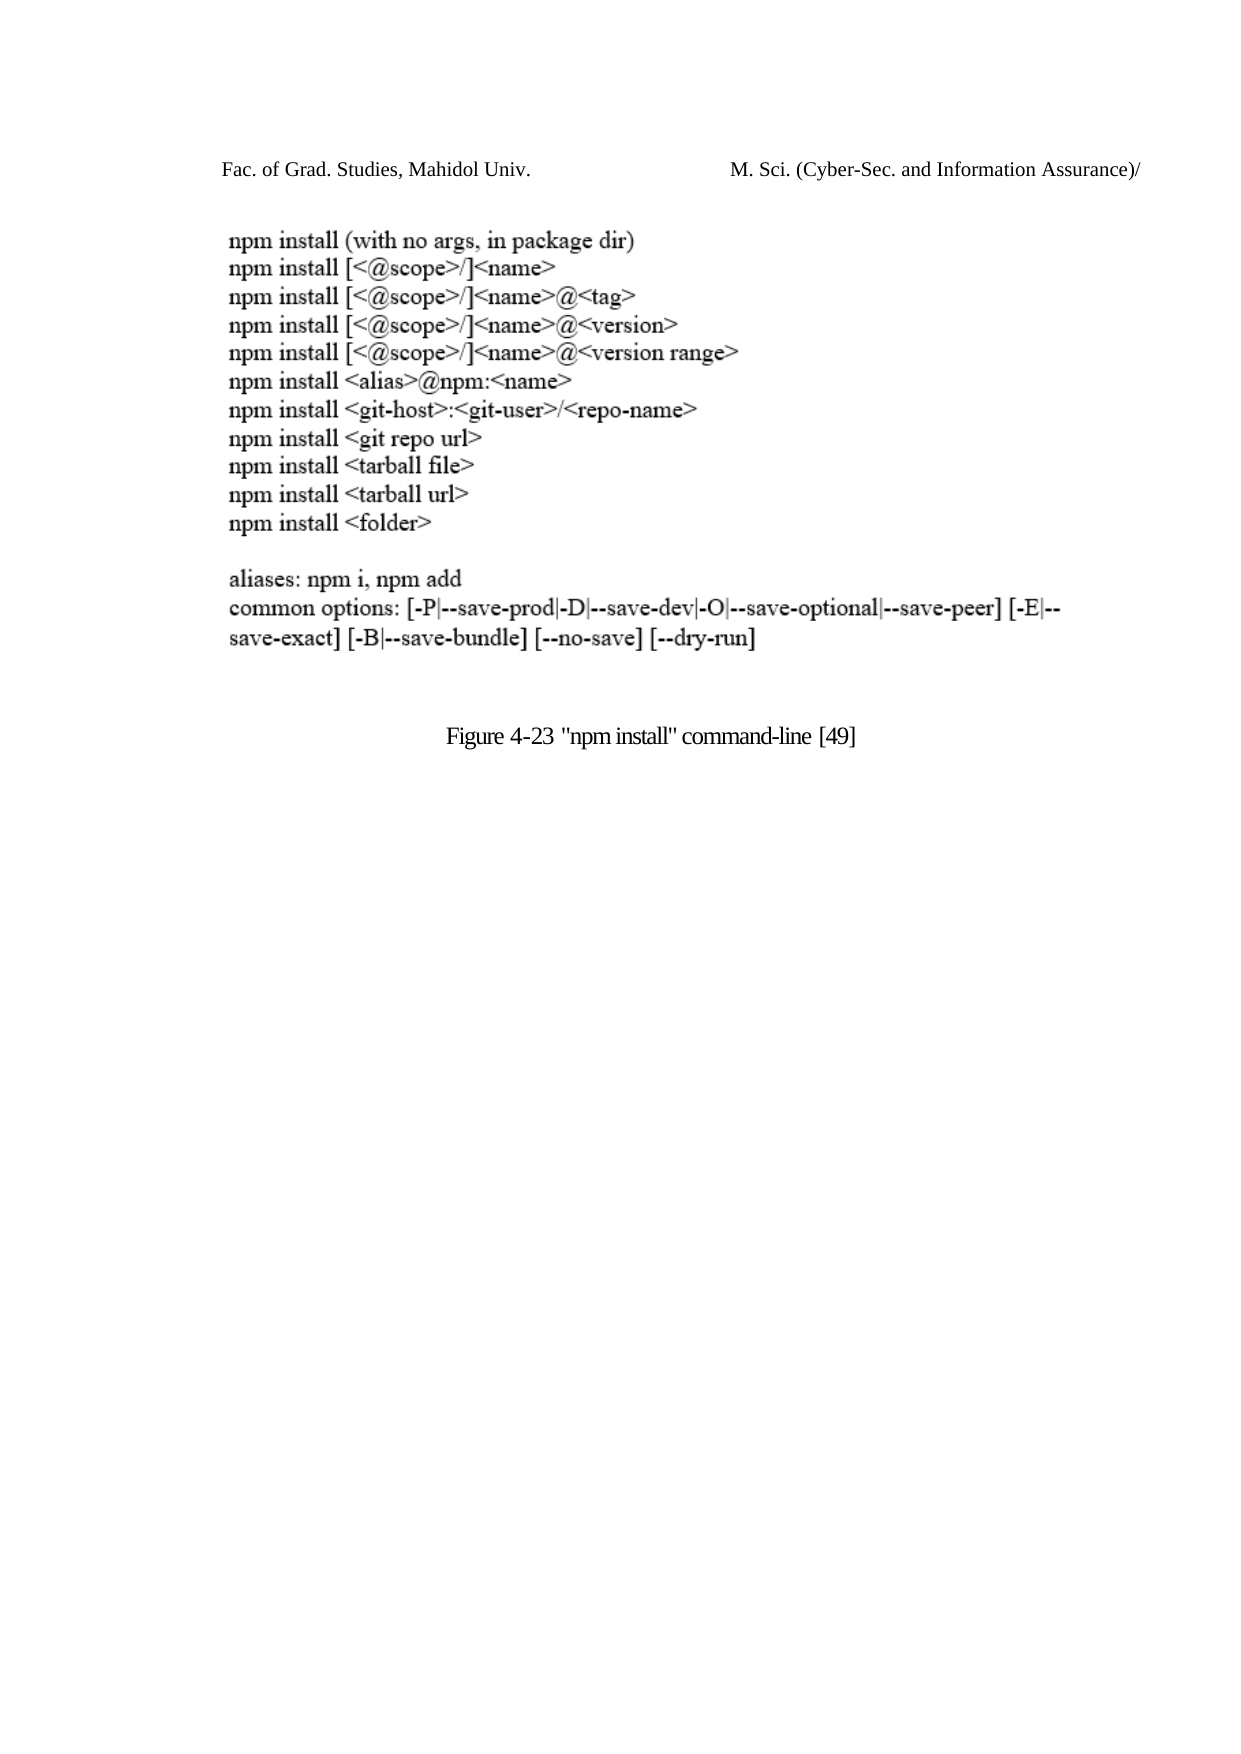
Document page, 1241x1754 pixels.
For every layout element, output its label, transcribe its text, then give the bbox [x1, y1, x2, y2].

picture [221, 221, 1093, 707]
